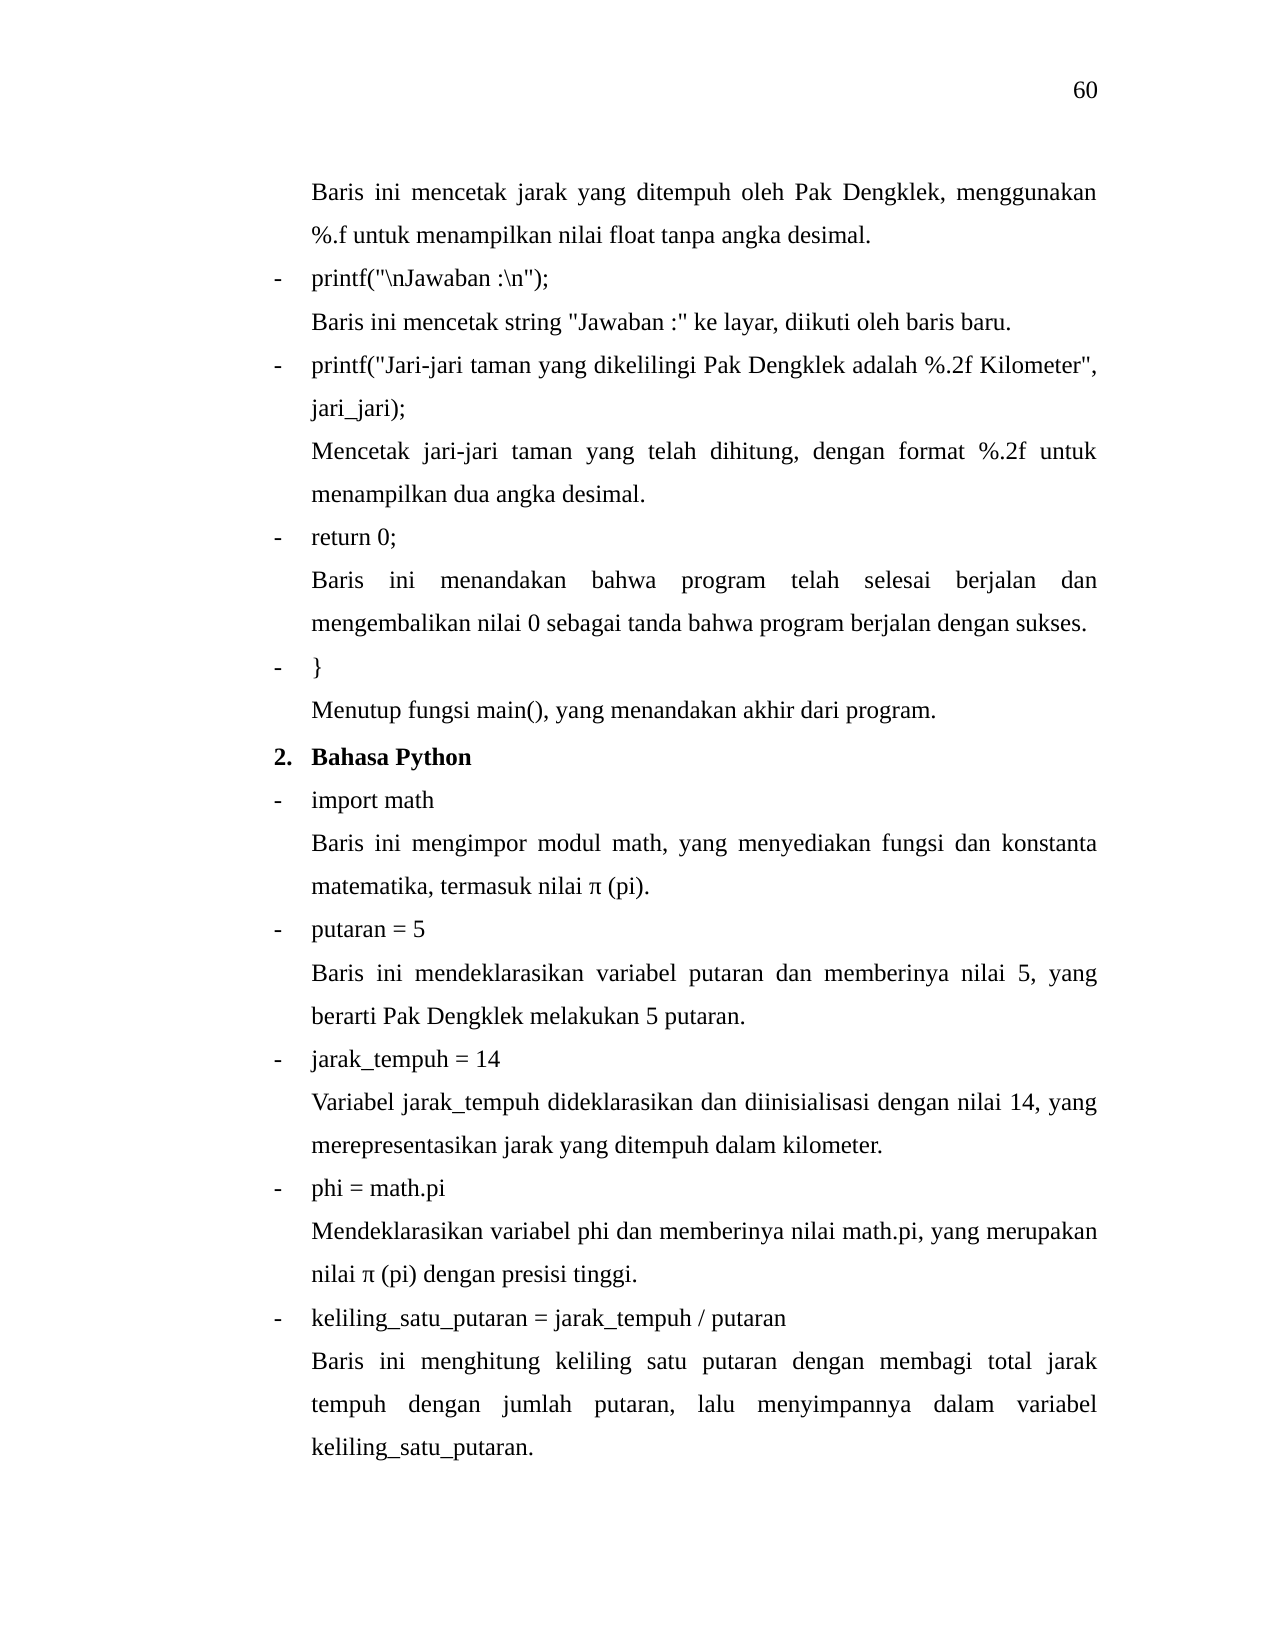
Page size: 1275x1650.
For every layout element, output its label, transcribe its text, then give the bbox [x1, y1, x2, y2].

list Baris ini mendeklarasikan variabel putaran dan memberinya nilai 5, yang berarti Pak Dengklek melakukan 5 putaran. [311, 958, 1098, 1029]
list Baris ini menghitung keliling satu putaran dengan membagi total jarak tempuh dengan jumlah putaran, lalu menyimpannya dalam variabel keliling_satu_putaran. [311, 1346, 1098, 1461]
list return 0; [274, 522, 1098, 551]
list Baris ini mencetak string "Jawaban :" ke layar, diikuti oleh baris baru. [311, 307, 1098, 335]
list jarak_tempuh = 14 [274, 1044, 1098, 1073]
list Baris ini mengimpor modul math, yang menyediakan fungsi dan konstanta matematika, termasuk nilai π (pi). [311, 828, 1098, 900]
list Baris ini mencetak jarak yang ditempuh oleh Pak Dengklek, menggunakan %.f untuk menampilkan nilai float tanpa angka desimal. [311, 177, 1098, 249]
subtitle Bahasa Python [274, 742, 1098, 771]
list Menutup fungsi main(), yang menandakan akhir dari program. [311, 695, 1098, 723]
list keliling_satu_putaran = jarak_tempuh / putaran [274, 1303, 1098, 1331]
list printf("Jari-jari taman yang dikelilingi Pak Dengklek adalah %.2f Kilometer", jari_jari); [274, 350, 1098, 422]
list phi = math.pi [274, 1173, 1098, 1202]
list Mendeklarasikan variabel phi dan memberinya nilai math.pi, yang merupakan nilai π (pi) dengan presisi tinggi. [311, 1216, 1098, 1288]
list Variabel jarak_tempuh dideklarasikan dan diinisialisasi dengan nilai 14, yang merepresentasikan jarak yang ditempuh dalam kilometer. [311, 1087, 1098, 1159]
list putaran = 5 [274, 914, 1098, 943]
list import math [274, 785, 1098, 814]
list Mencetak jari-jari taman yang telah dihitung, dengan format %.2f untuk menampilkan dua angka desimal. [311, 436, 1098, 508]
list printf("\nJawaban :\n"); [274, 263, 1098, 292]
list Baris ini menandakan bahwa program telah selesai berjalan dan mengembalikan nilai 0 sebagai tanda bahwa program berjalan dengan sukses. [311, 565, 1098, 637]
list } [274, 652, 1098, 680]
